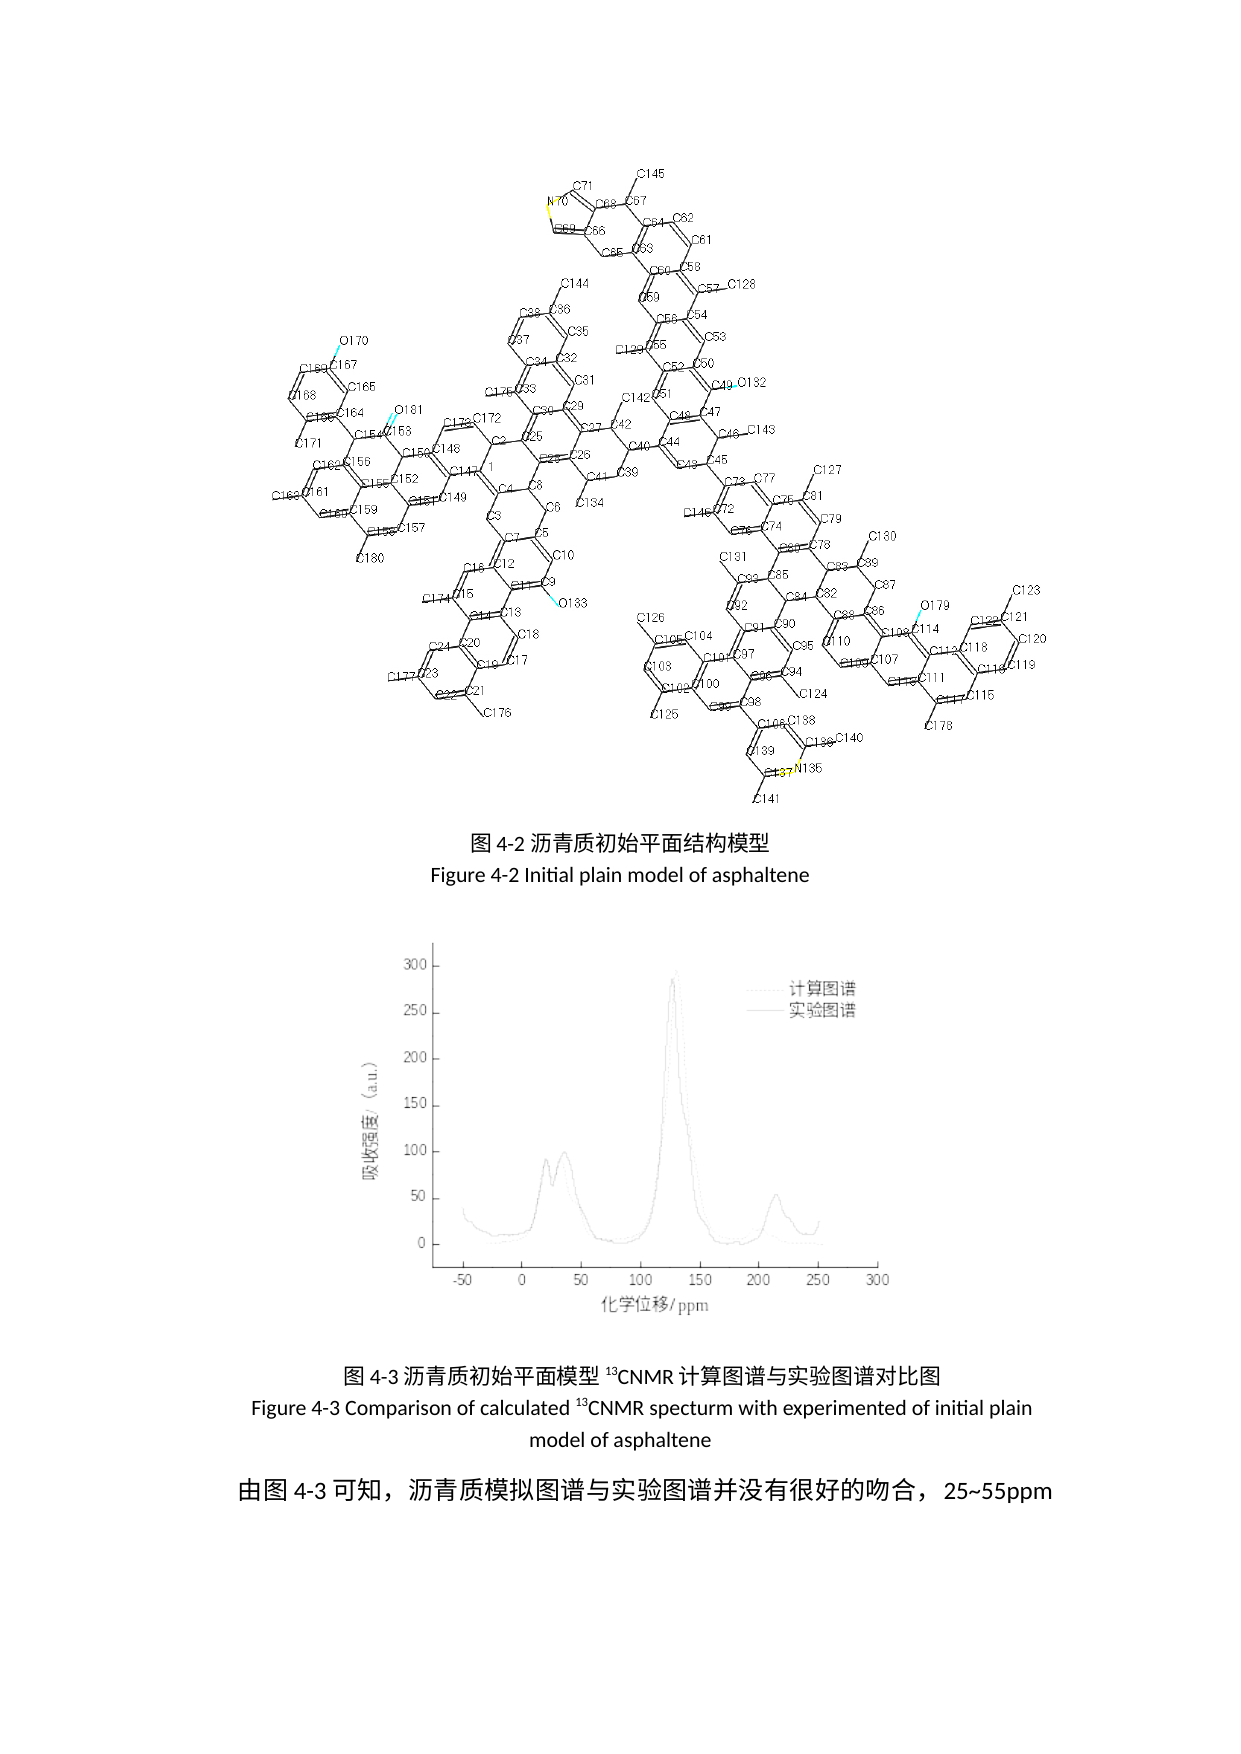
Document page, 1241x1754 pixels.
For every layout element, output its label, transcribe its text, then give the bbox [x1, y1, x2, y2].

text Figure 4-2 Initial plain model of asphaltene [187, 858, 1053, 890]
text Figure 4-3 Comparison of calculated 13CNMR specturm with experimented of initial plain model of asphaltene [187, 1391, 1053, 1456]
text 图4-3 沥青质初始平面模型13CNMR计算图谱与实验图谱对比图 [187, 1359, 1053, 1391]
picture [237, 162, 1105, 811]
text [187, 1456, 1053, 1521]
text 图4-2 沥青质初始平面结构模型 [187, 825, 1053, 858]
